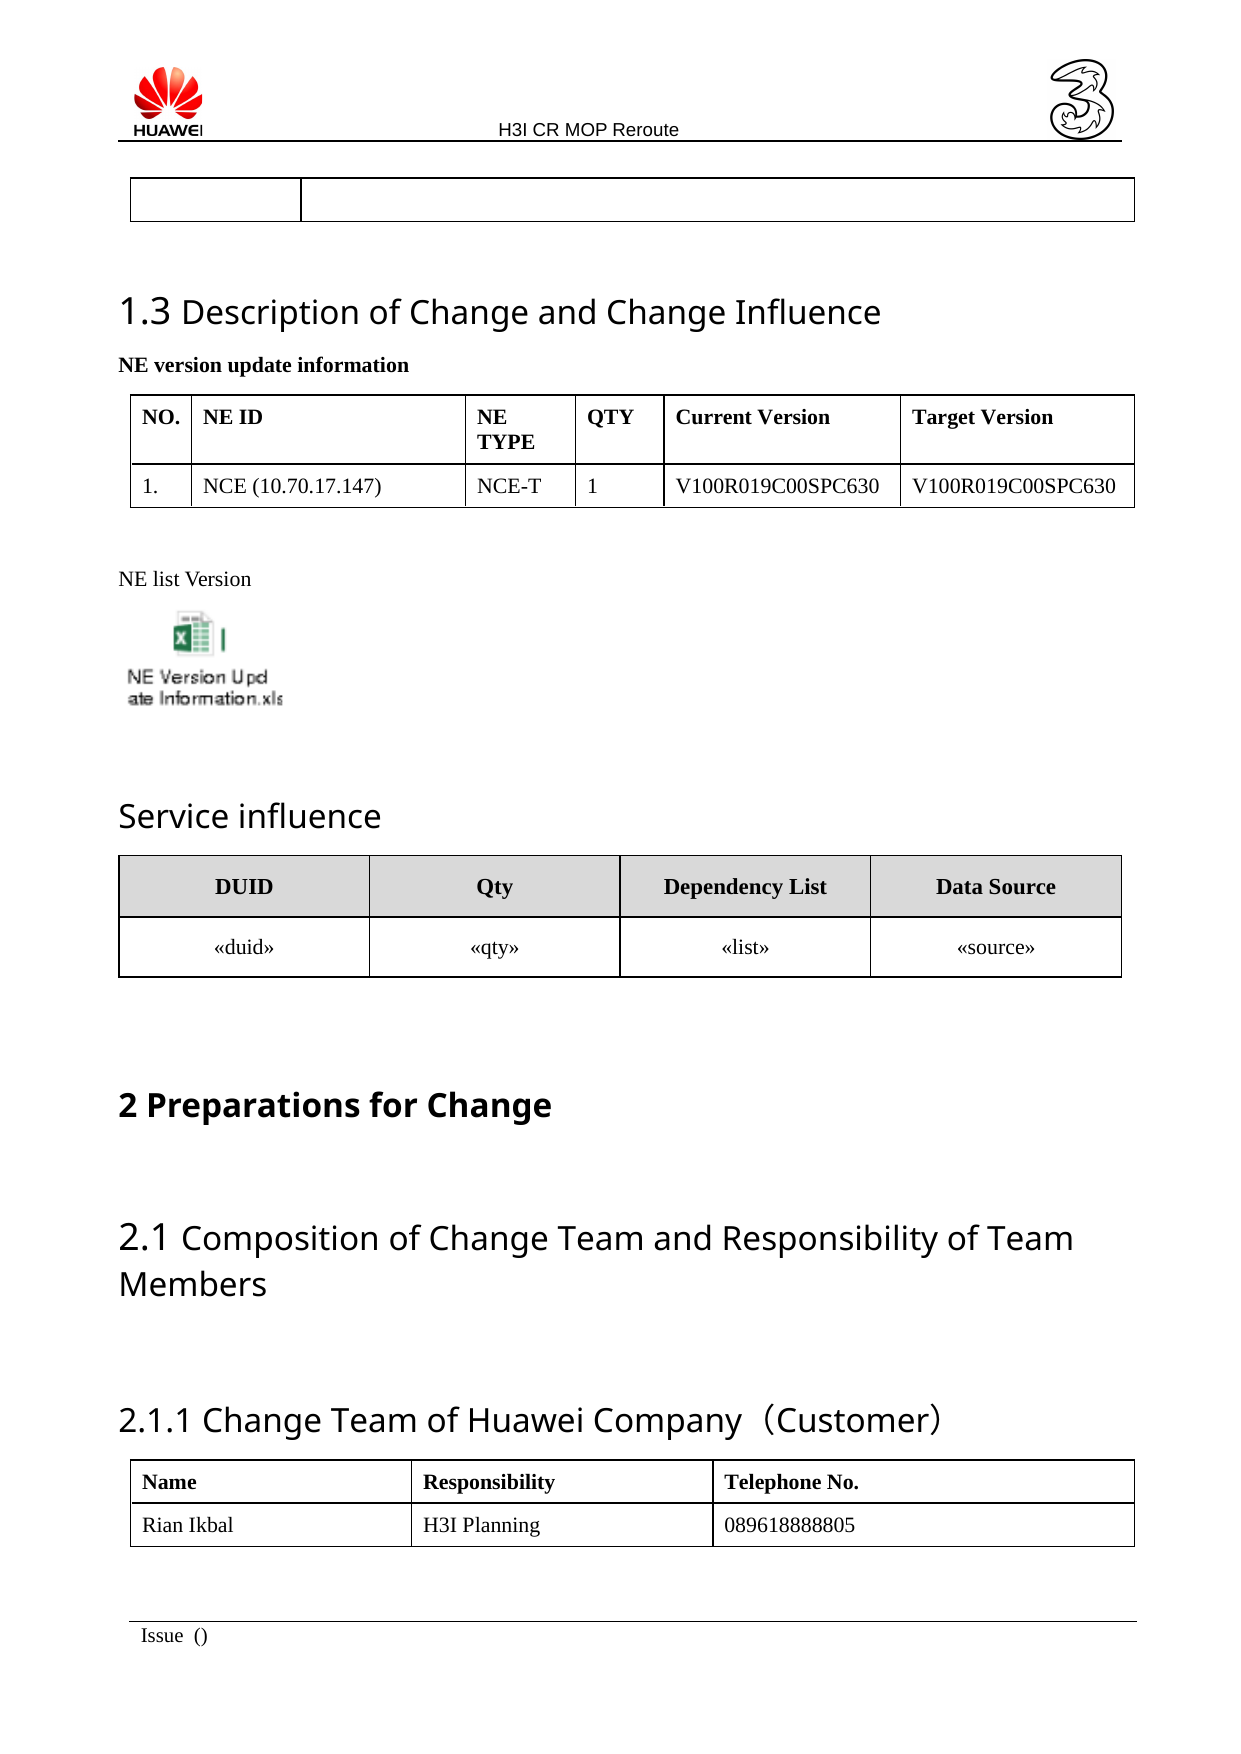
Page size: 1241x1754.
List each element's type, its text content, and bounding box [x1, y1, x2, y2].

text Service influence [118, 793, 1122, 838]
subtitle Change Team of Huawei Company（Customer） [118, 1394, 1122, 1442]
table_cell «list» [621, 918, 870, 976]
table_cell [302, 179, 1134, 221]
table_header Qty [370, 856, 619, 916]
table_cell [131, 179, 300, 221]
text NE version update information [118, 352, 1122, 378]
table_cell Rian Ikbal [131, 1503, 411, 1546]
subtitle Description of Change and Change Influence [118, 285, 1122, 336]
table_header NE ID [192, 396, 465, 463]
table_cell «source» [871, 918, 1121, 976]
table_cell V100R019C00SPC630 [901, 465, 1134, 506]
table_header Current Version [665, 396, 900, 463]
table_cell «qty» [370, 918, 619, 976]
table_cell 089618888805 [714, 1504, 1134, 1546]
table_cell NCE (10.70.17.147) [192, 465, 465, 506]
subtitle Composition of Change Team and Responsibility of Team Members [118, 1210, 1122, 1307]
table_header Name [131, 1461, 411, 1502]
table_cell NCE-T [466, 465, 575, 506]
table_cell V100R019C00SPC630 [665, 465, 900, 506]
table_cell 1. [131, 464, 191, 506]
text NE list Version [118, 566, 1122, 592]
table_header NE TYPE [466, 396, 575, 463]
subtitle Preparations for Change [118, 1081, 1122, 1127]
table_header Responsibility [412, 1461, 712, 1502]
table_header Target Version [901, 396, 1134, 463]
table_header Dependency List [621, 856, 870, 916]
picture [134, 67, 203, 136]
table_header Telephone No. [714, 1461, 1134, 1502]
table_cell 1 [576, 465, 663, 506]
table_header QTY [576, 396, 663, 463]
table_header Data Source [871, 856, 1121, 916]
table_cell «duid» [120, 918, 369, 976]
picture [1047, 59, 1117, 140]
table_header NO. [131, 396, 191, 463]
table_header DUID [120, 856, 369, 916]
table_cell H3I Planning [412, 1504, 712, 1546]
